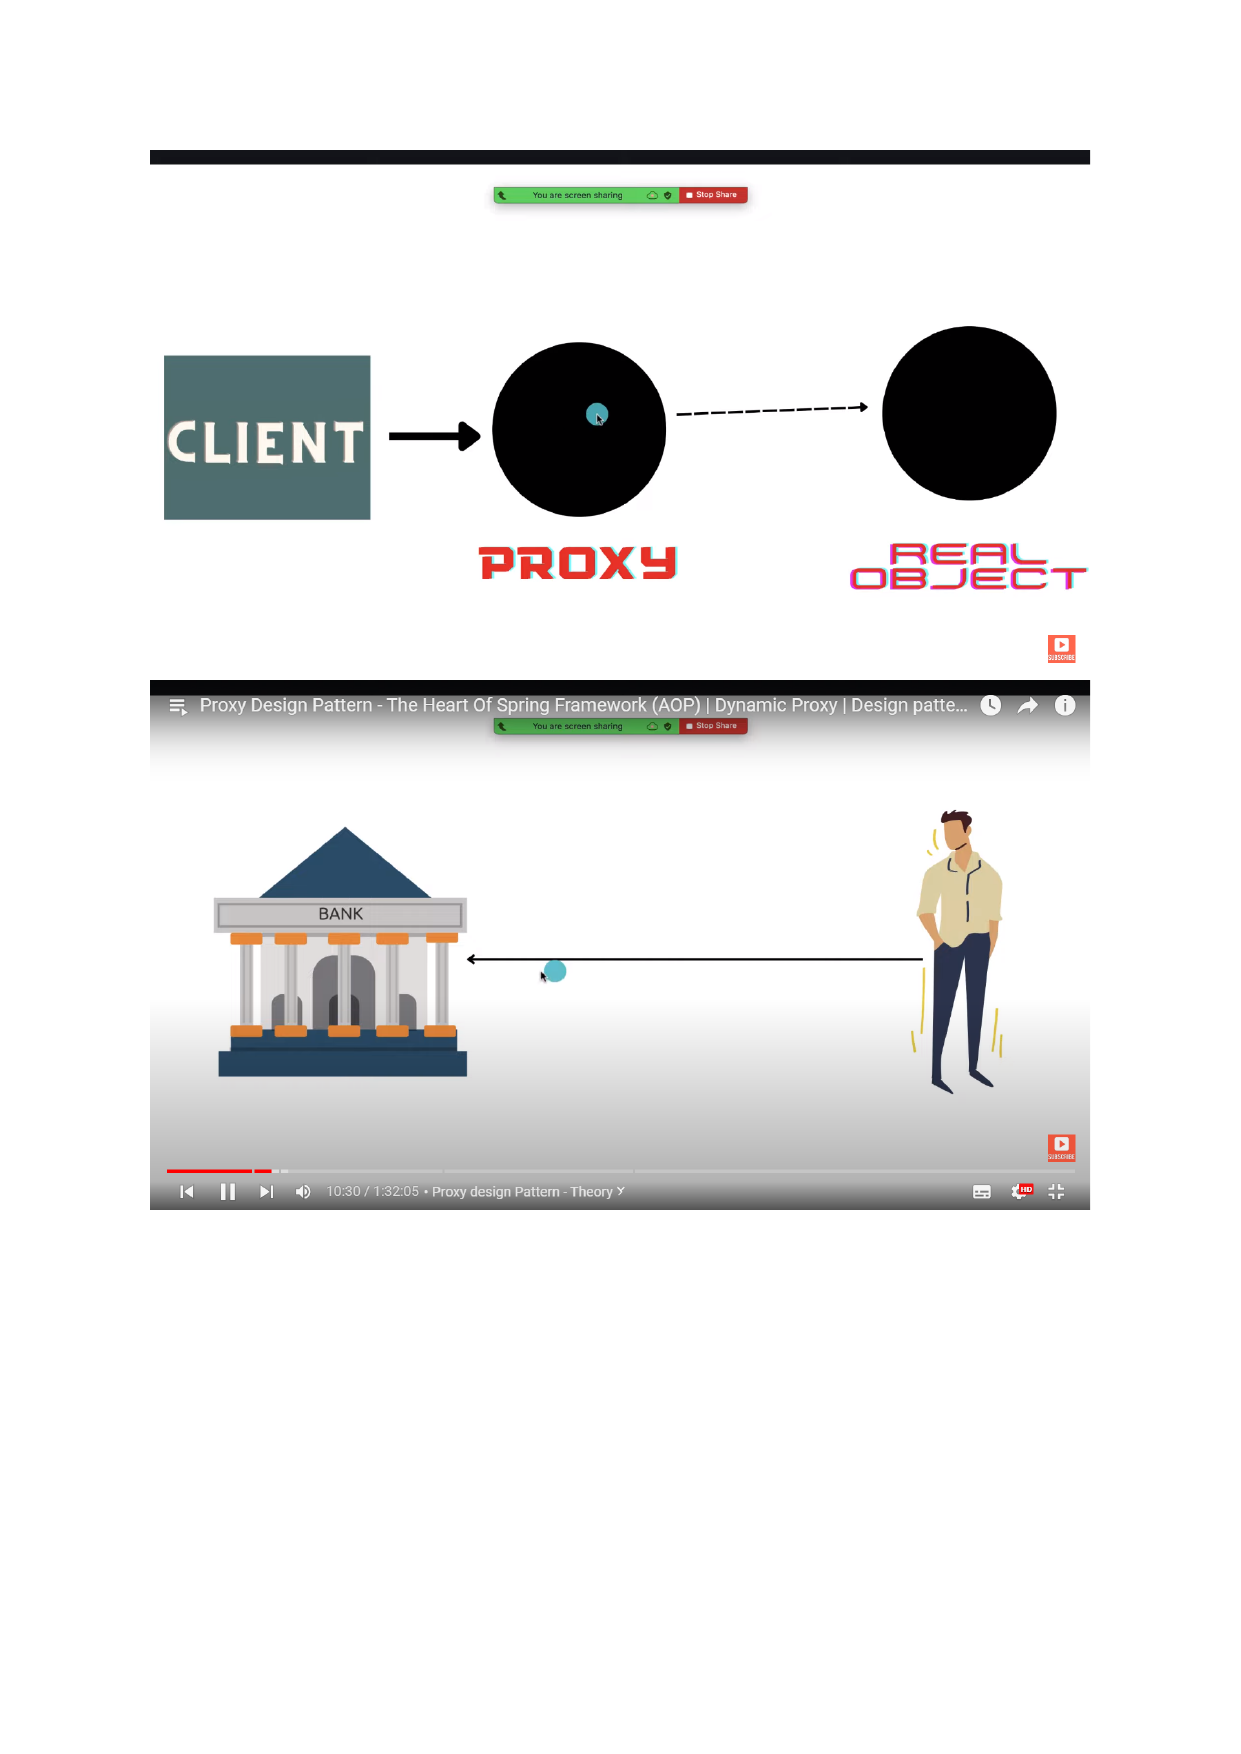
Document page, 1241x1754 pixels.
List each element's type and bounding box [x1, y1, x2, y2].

picture [150, 150, 1091, 679]
picture [150, 680, 1091, 1210]
